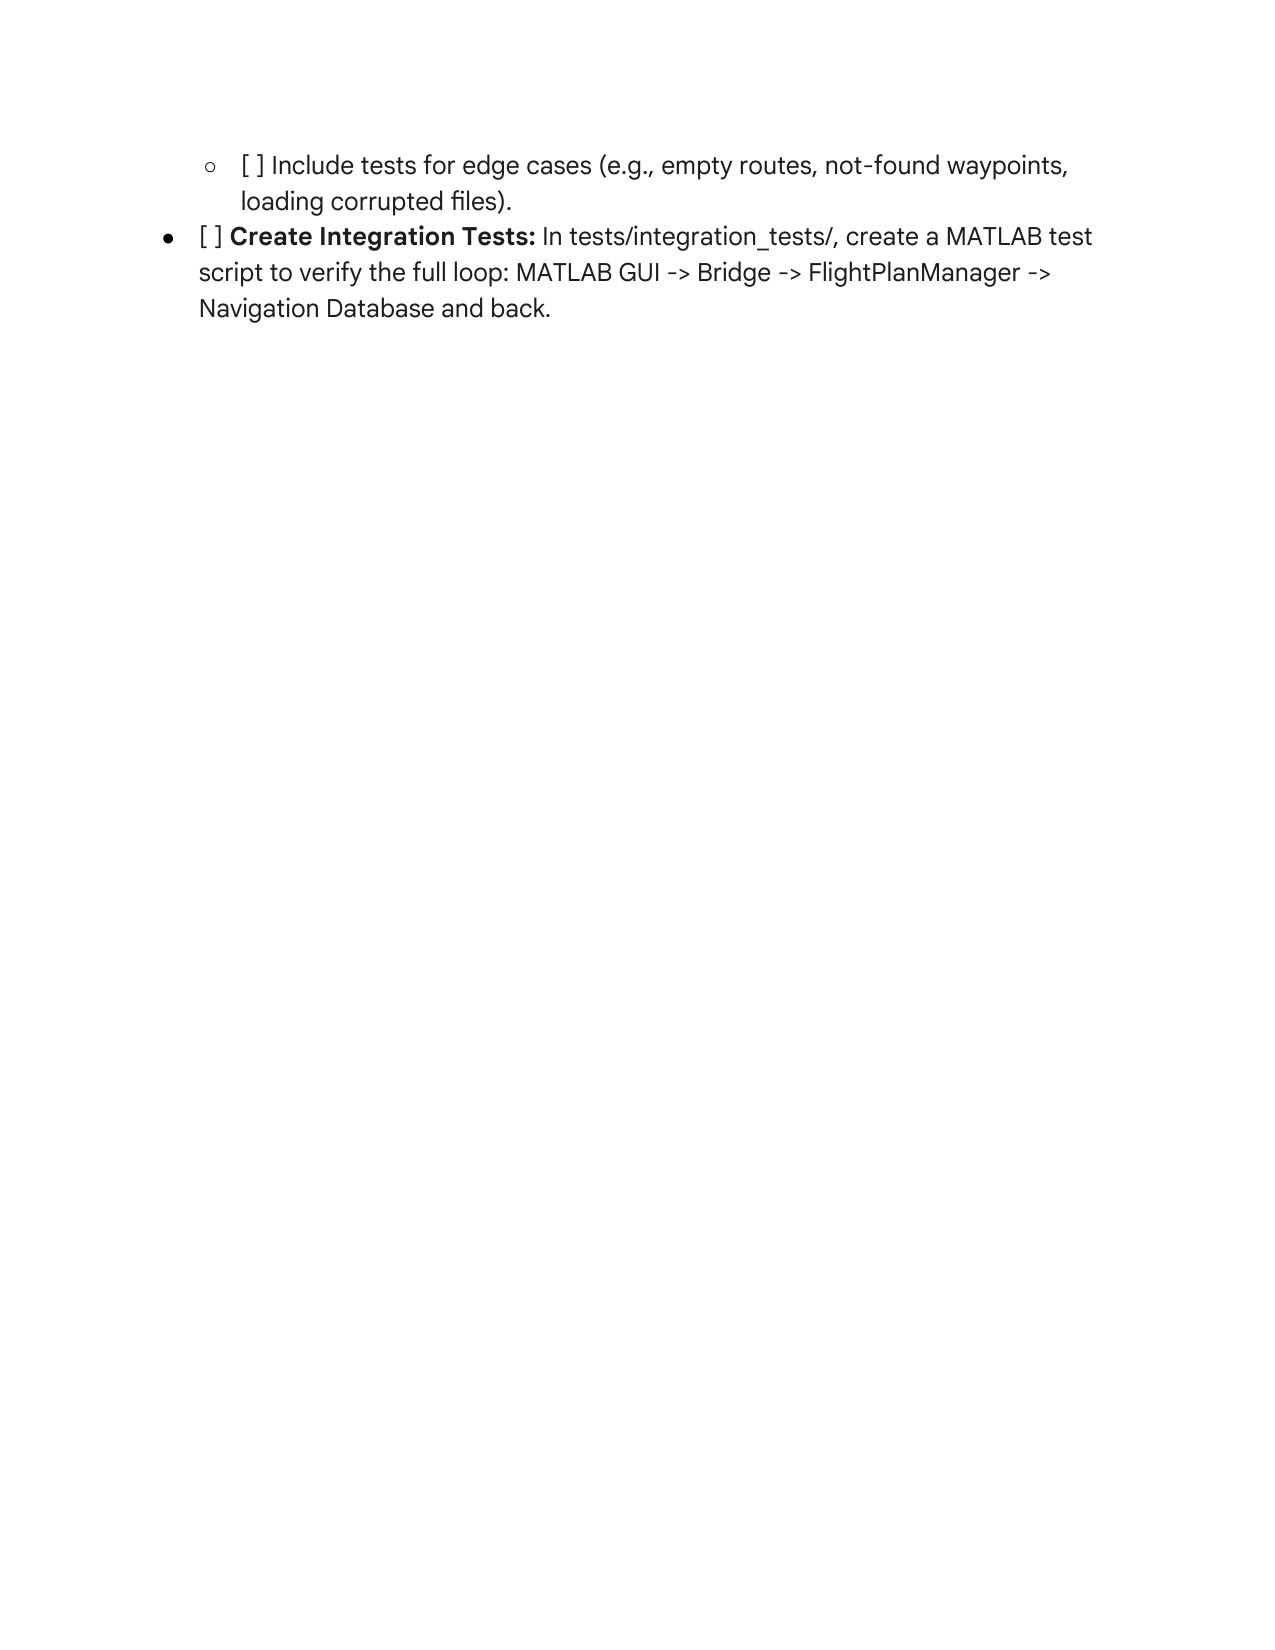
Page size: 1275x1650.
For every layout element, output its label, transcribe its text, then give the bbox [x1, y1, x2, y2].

list [ ] Create Integration Tests: In tests/integration_tests/, create a MATLAB test script to verify the full loop: MATLAB GUI -> Bridge -> FlightPlanManager -> Navigation Database and back. [161, 221, 1125, 324]
list [ ] Include tests for edge cases (e.g., empty routes, not-found waypoints, loading corrupted files). [203, 150, 1125, 217]
